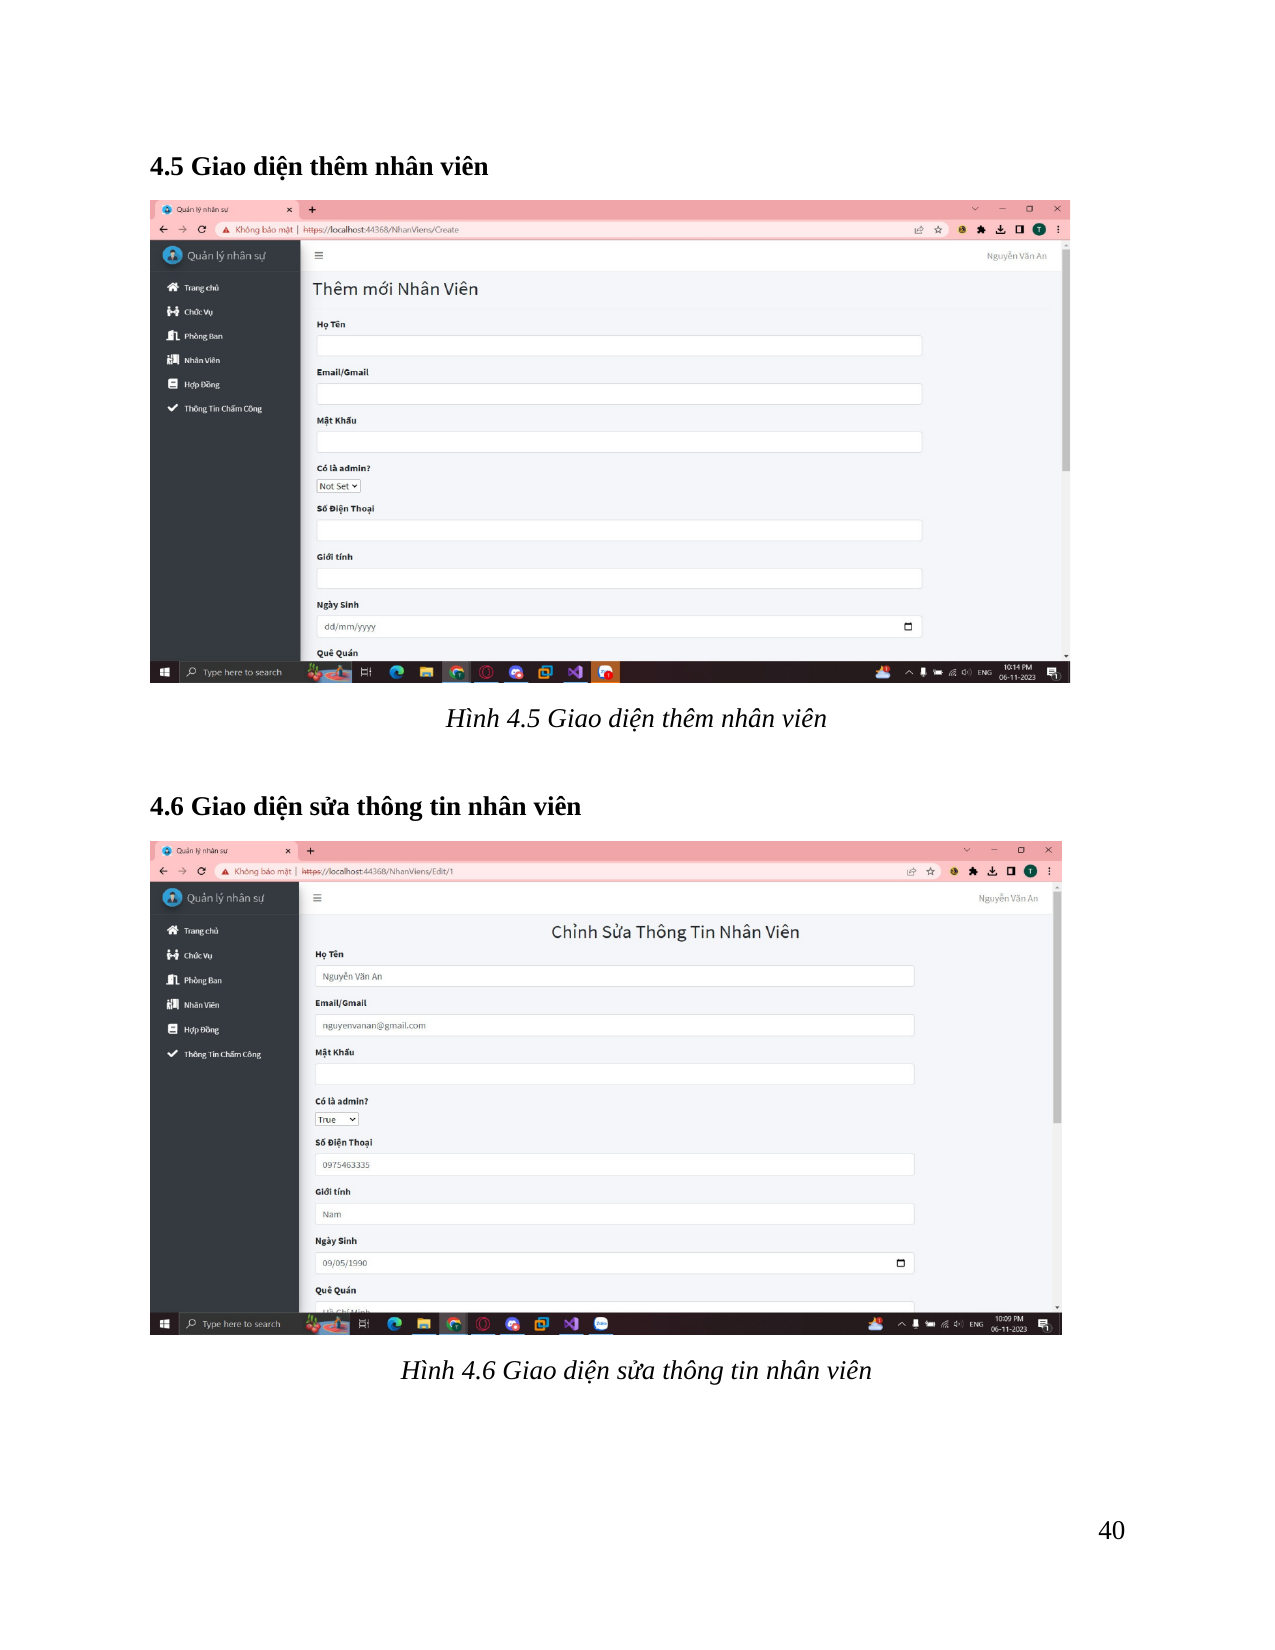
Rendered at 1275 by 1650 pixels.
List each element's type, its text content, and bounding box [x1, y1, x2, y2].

text 4.5 Giao diện thêm nhân viên [150, 150, 1125, 181]
text Hình 4.6 Giao diện sửa thông tin nhân viên [150, 1354, 1125, 1385]
text Hình 4.5 Giao diện thêm nhân viên [150, 702, 1125, 733]
text 4.6 Giao diện sửa thông tin nhân viên [150, 791, 1125, 822]
picture [150, 200, 1071, 683]
picture [150, 841, 1062, 1335]
